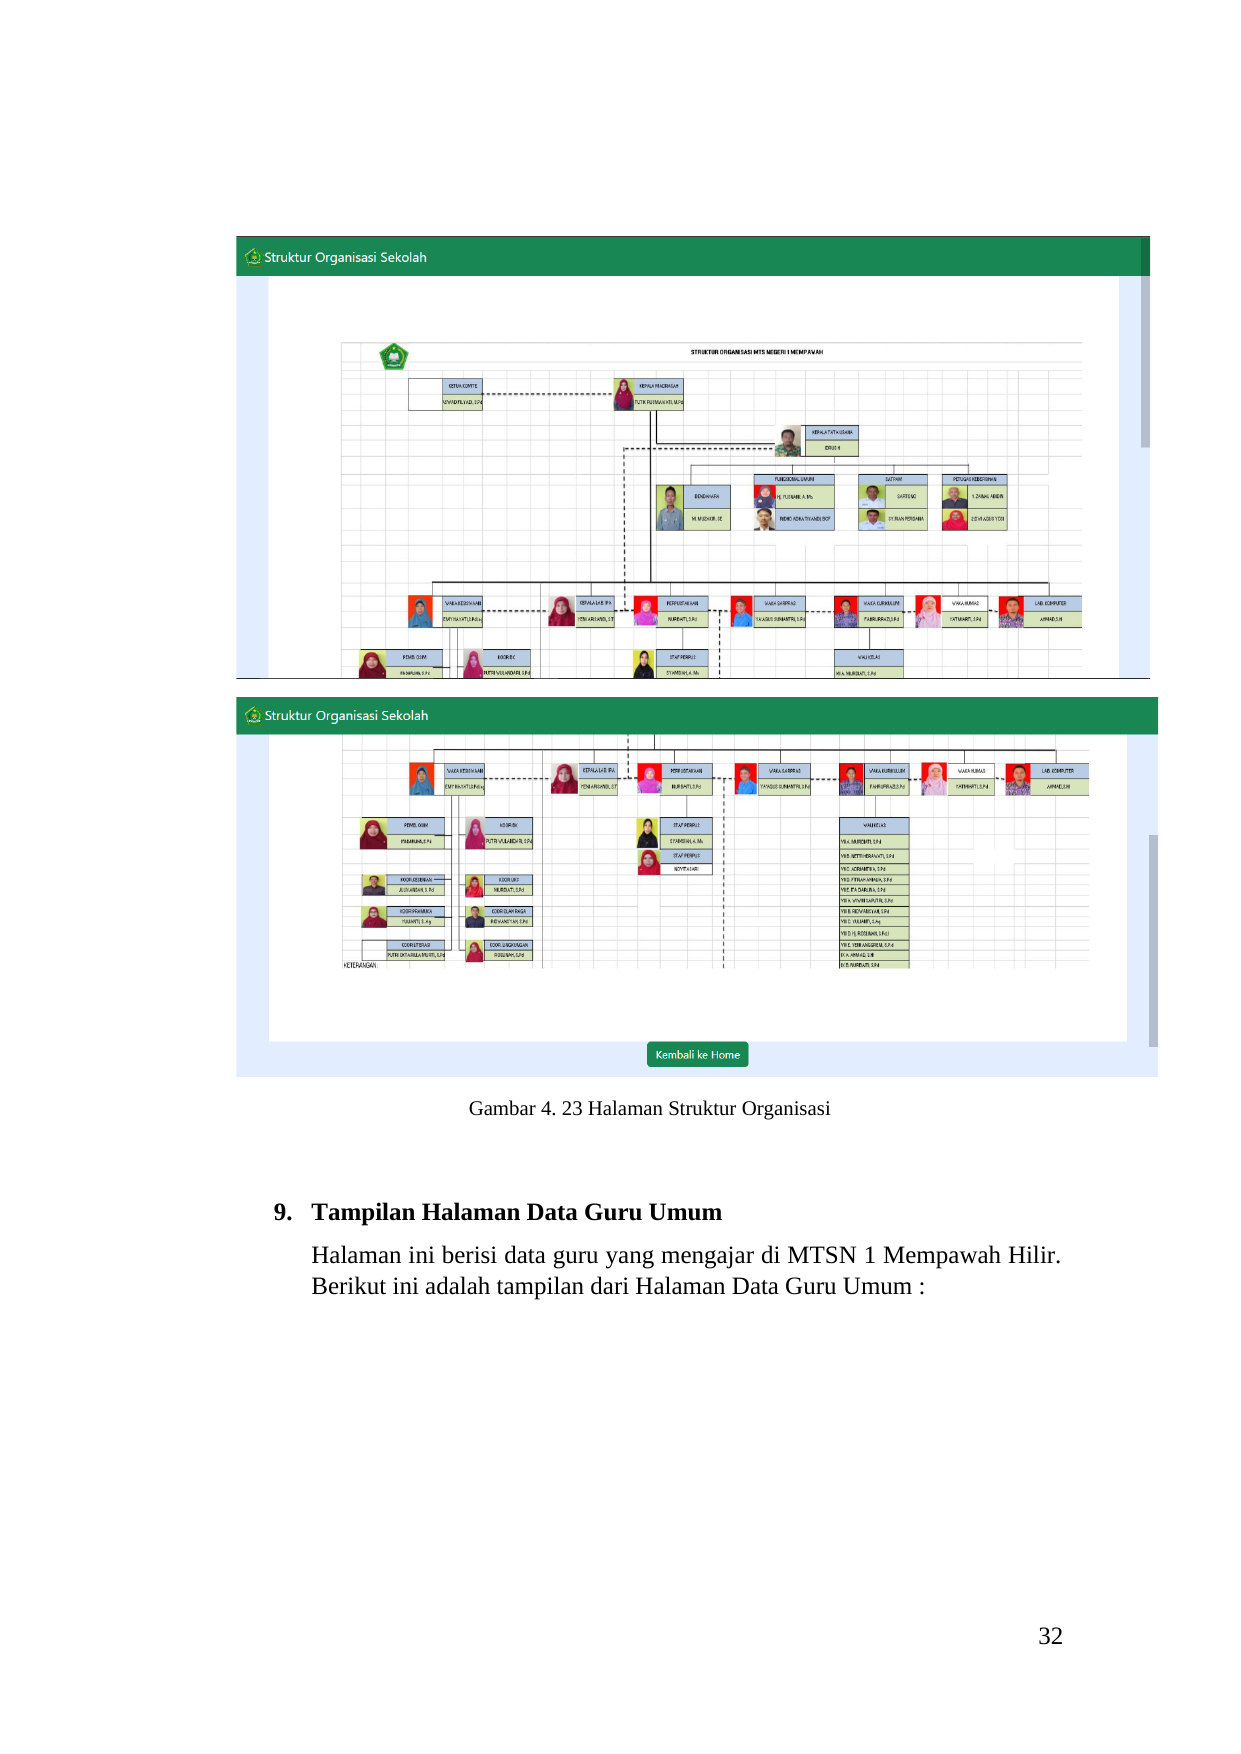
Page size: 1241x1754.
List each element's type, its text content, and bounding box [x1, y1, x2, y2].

text Gambar 4. 23 Halaman Struktur Organisasi [236, 1096, 1063, 1120]
text Halaman ini berisi data guru yang mengajar di MTSN 1 Mempawah Hilir. Berikut ini adalah tampilan dari Halaman Data Guru Umum : [311, 1240, 1063, 1300]
subtitle Tampilan Halaman Data Guru Umum [274, 1197, 1063, 1226]
picture [236, 697, 1159, 1077]
picture [236, 236, 1151, 679]
